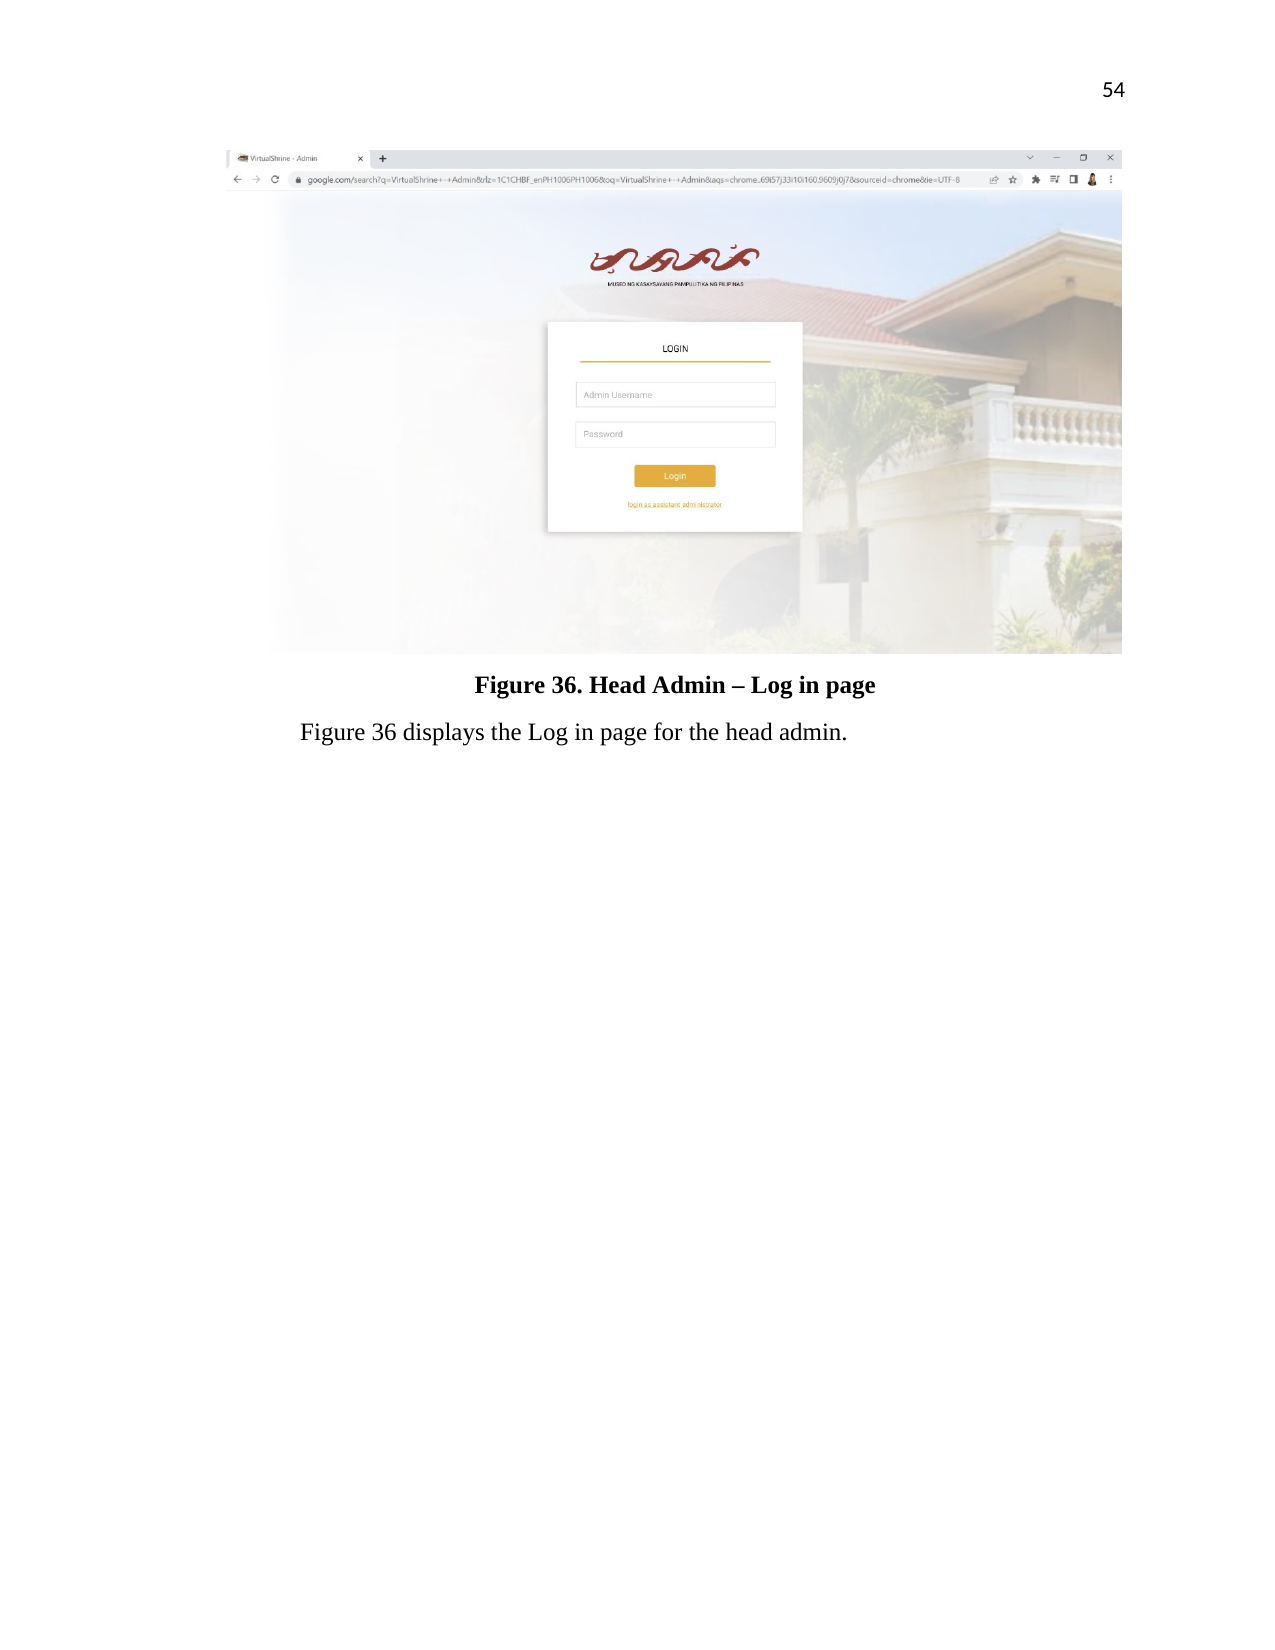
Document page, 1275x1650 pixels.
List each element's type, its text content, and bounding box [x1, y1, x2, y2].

text Figure 36 displays the Log in page for the head admin. [225, 717, 1125, 746]
picture [225, 150, 1122, 653]
